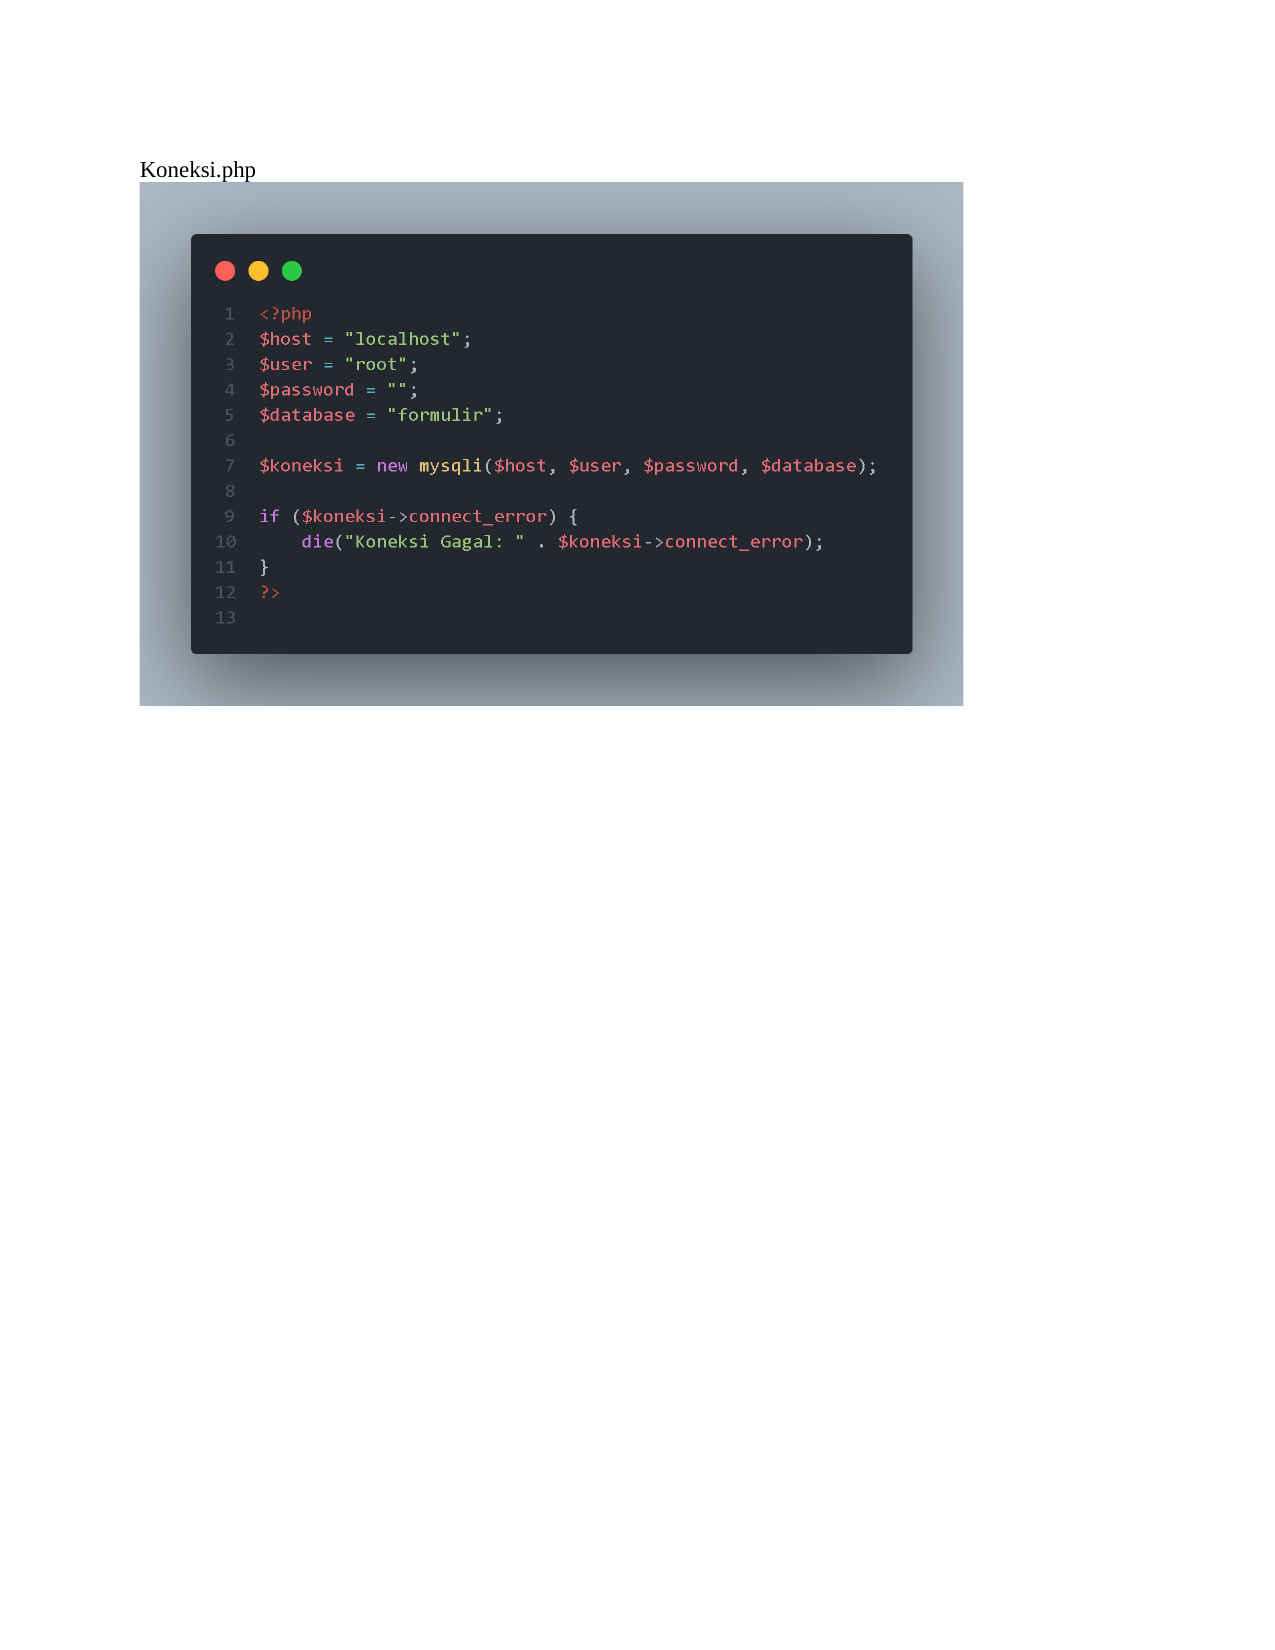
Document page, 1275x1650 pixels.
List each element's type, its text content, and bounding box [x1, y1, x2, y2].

picture [139, 182, 964, 706]
text Koneksi.php [139, 156, 1214, 183]
